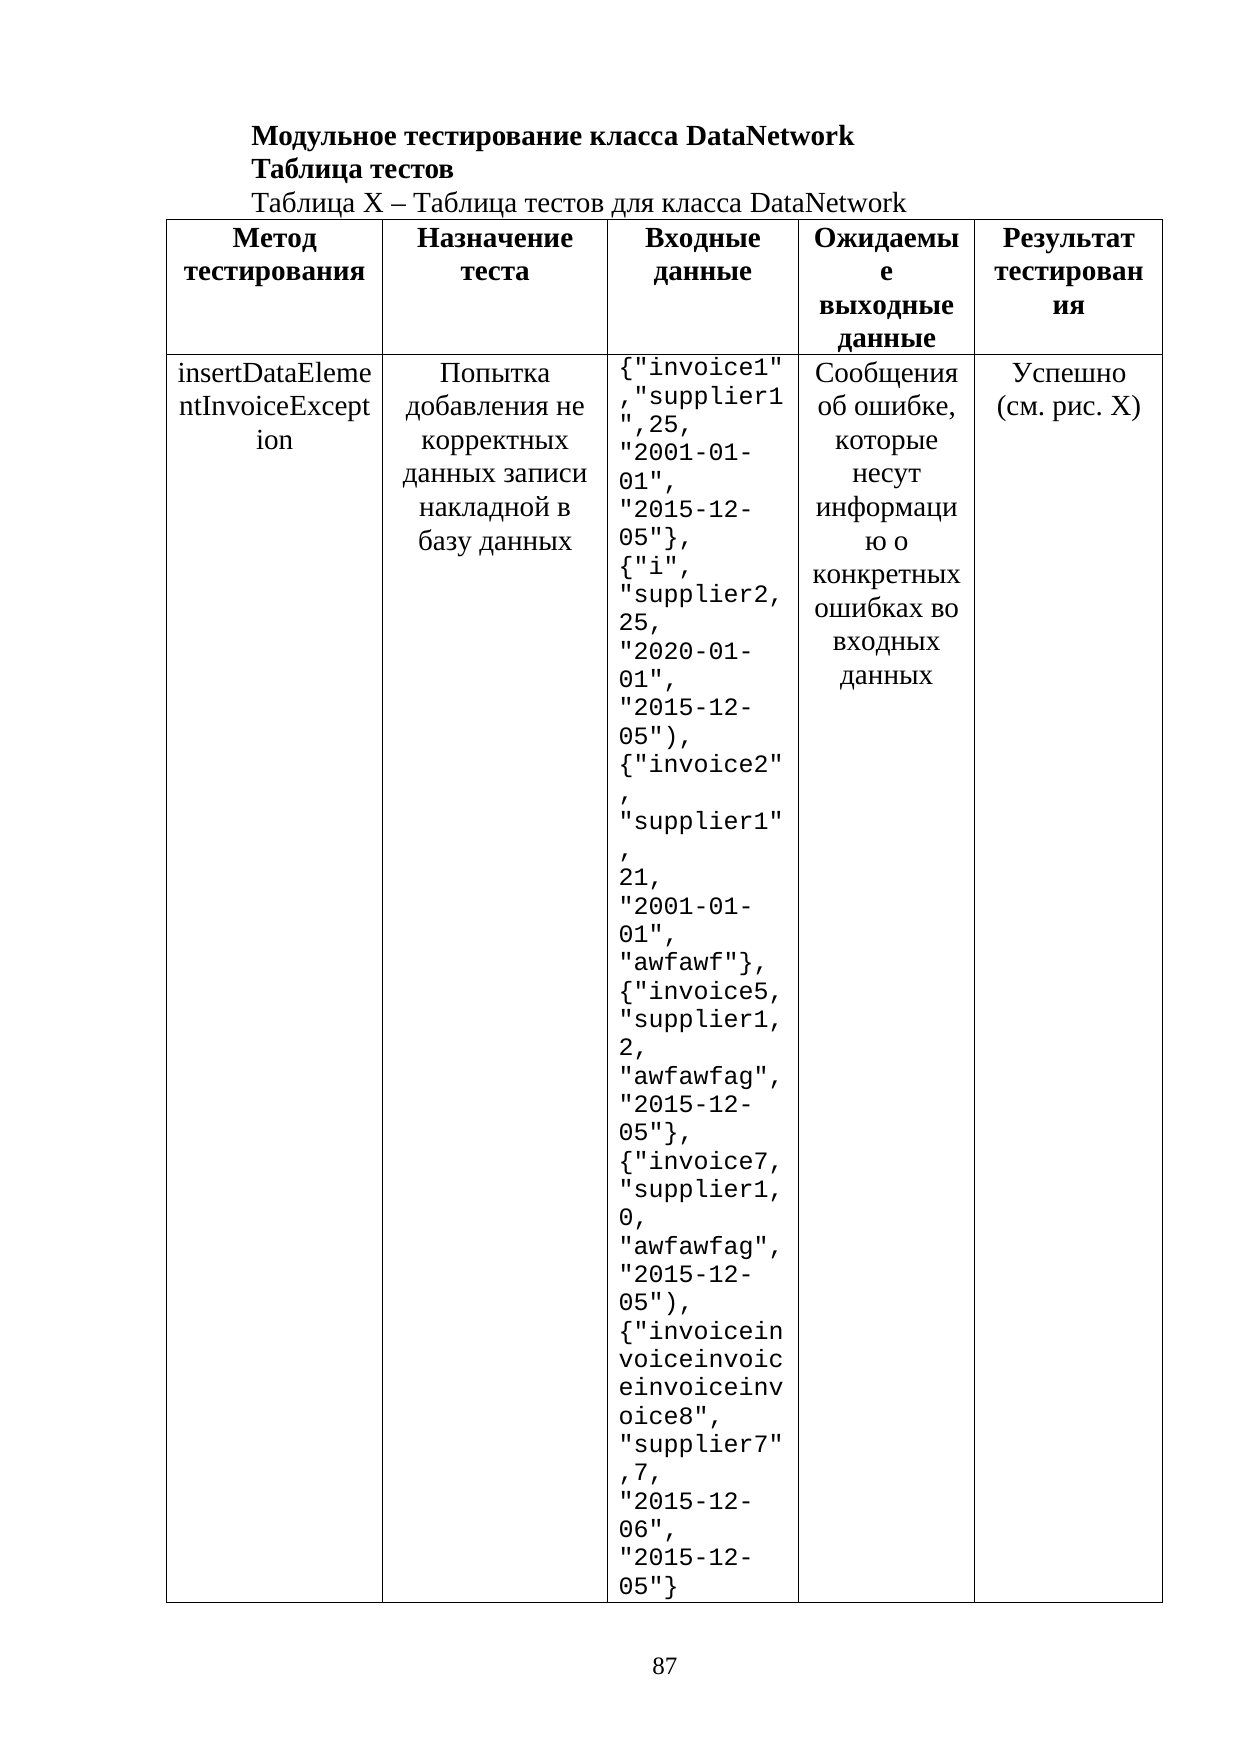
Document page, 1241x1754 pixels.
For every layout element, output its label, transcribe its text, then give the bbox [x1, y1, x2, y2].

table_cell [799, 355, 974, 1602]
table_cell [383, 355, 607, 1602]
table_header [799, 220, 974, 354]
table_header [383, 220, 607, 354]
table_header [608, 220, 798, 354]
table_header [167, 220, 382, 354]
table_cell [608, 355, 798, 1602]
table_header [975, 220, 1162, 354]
text Таблица тестов [177, 152, 1152, 185]
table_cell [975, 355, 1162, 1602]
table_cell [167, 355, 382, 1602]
text Модульное тестирование класса DataNetwork [177, 118, 1152, 152]
text Таблица X – Таблица тестов для класса DataNetwork [177, 185, 1152, 219]
